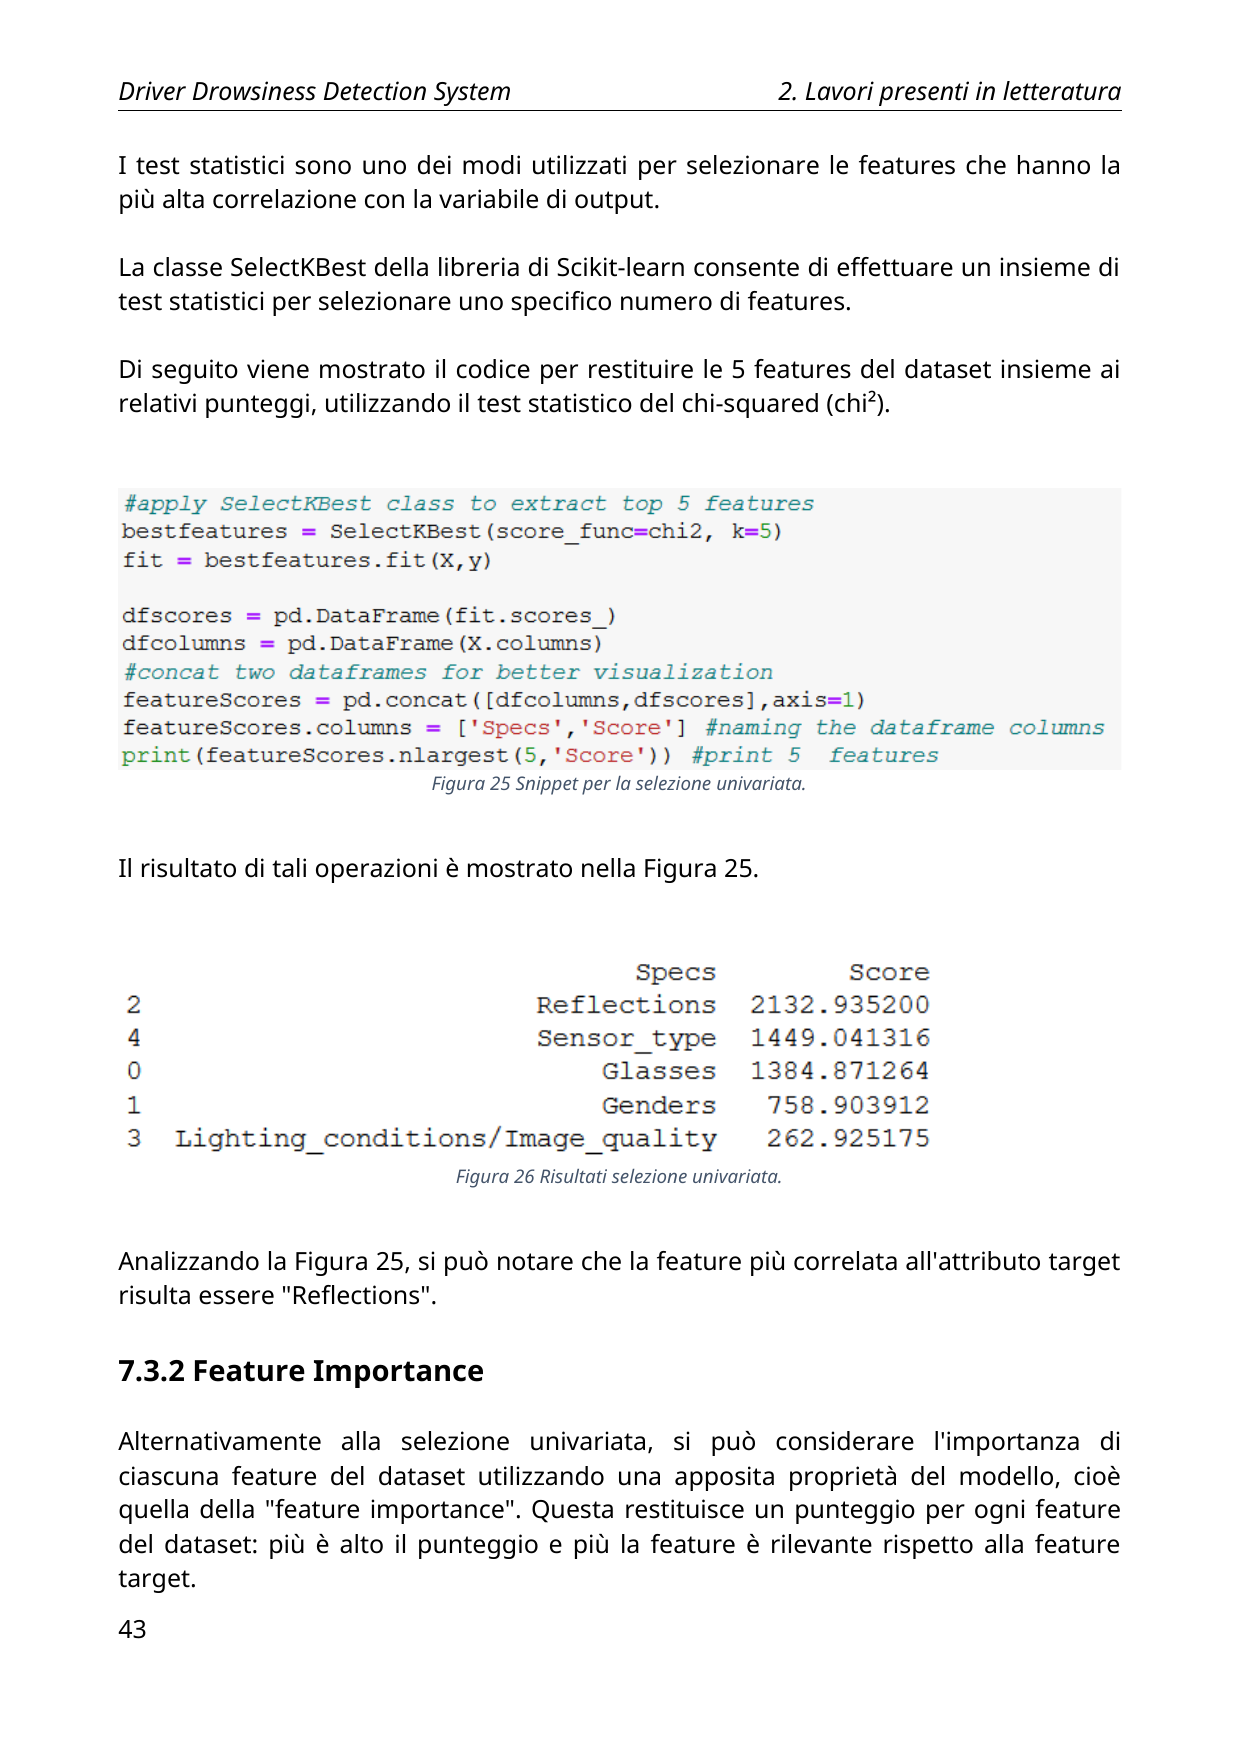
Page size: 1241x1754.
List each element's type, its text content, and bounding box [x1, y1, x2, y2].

text La classe SelectKBest della libreria di Scikit-learn consente di effettuare un insieme di test statistici per selezionare uno specifico numero di features. [118, 250, 1122, 318]
subtitle 7.3.2 Feature Importance [118, 1350, 1122, 1390]
text Figura 25 Snippet per la selezione univariata. [118, 770, 1122, 796]
text Figura 26 Risultati selezione univariata. [118, 1163, 1122, 1189]
text Di seguito viene mostrato il codice per restituire le 5 features del dataset insieme ai relativi punteggi, utilizzando il test statistico del chi-squared (chi²). [118, 352, 1122, 420]
text Alternativamente alla selezione univariata, si può considerare l'importanza di ciascuna feature del dataset utilizzando una apposita proprietà del modello, cioè quella della "feature importance". Questa restituisce un punteggio per ogni feature del dataset: più è alto il punteggio e più la feature è rilevante rispetto alla feature target. [118, 1424, 1122, 1594]
text I test statistici sono uno dei modi utilizzati per selezionare le features che hanno la più alta correlazione con la variabile di output. [118, 148, 1122, 216]
picture [118, 952, 950, 1164]
text Analizzando la Figura 25, si può notare che la feature più correlata all'attributo target risulta essere "Reflections". [118, 1244, 1122, 1312]
text Il risultato di tali operazioni è mostrato nella Figura 25. [118, 850, 1122, 884]
picture [118, 488, 1122, 770]
